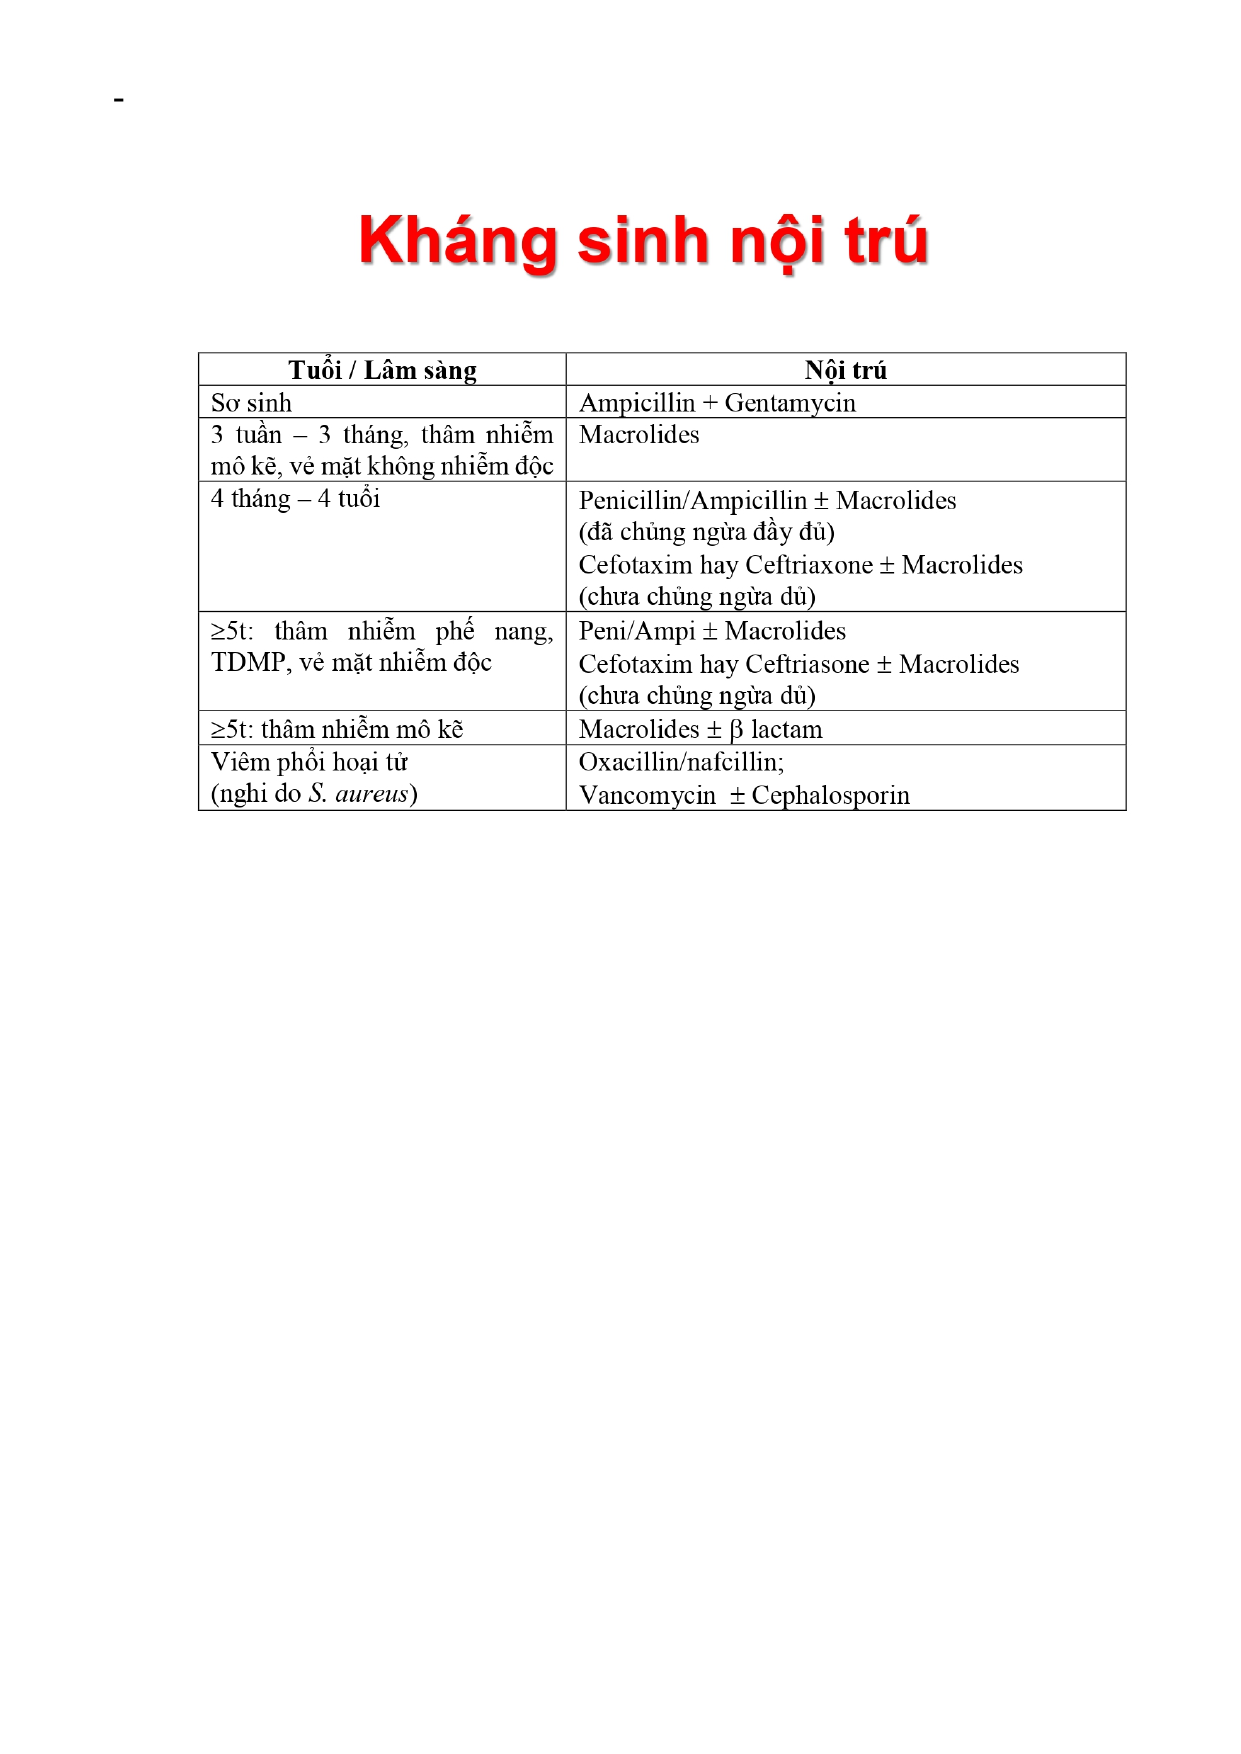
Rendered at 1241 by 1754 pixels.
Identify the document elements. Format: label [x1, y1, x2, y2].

picture [112, 122, 1174, 919]
